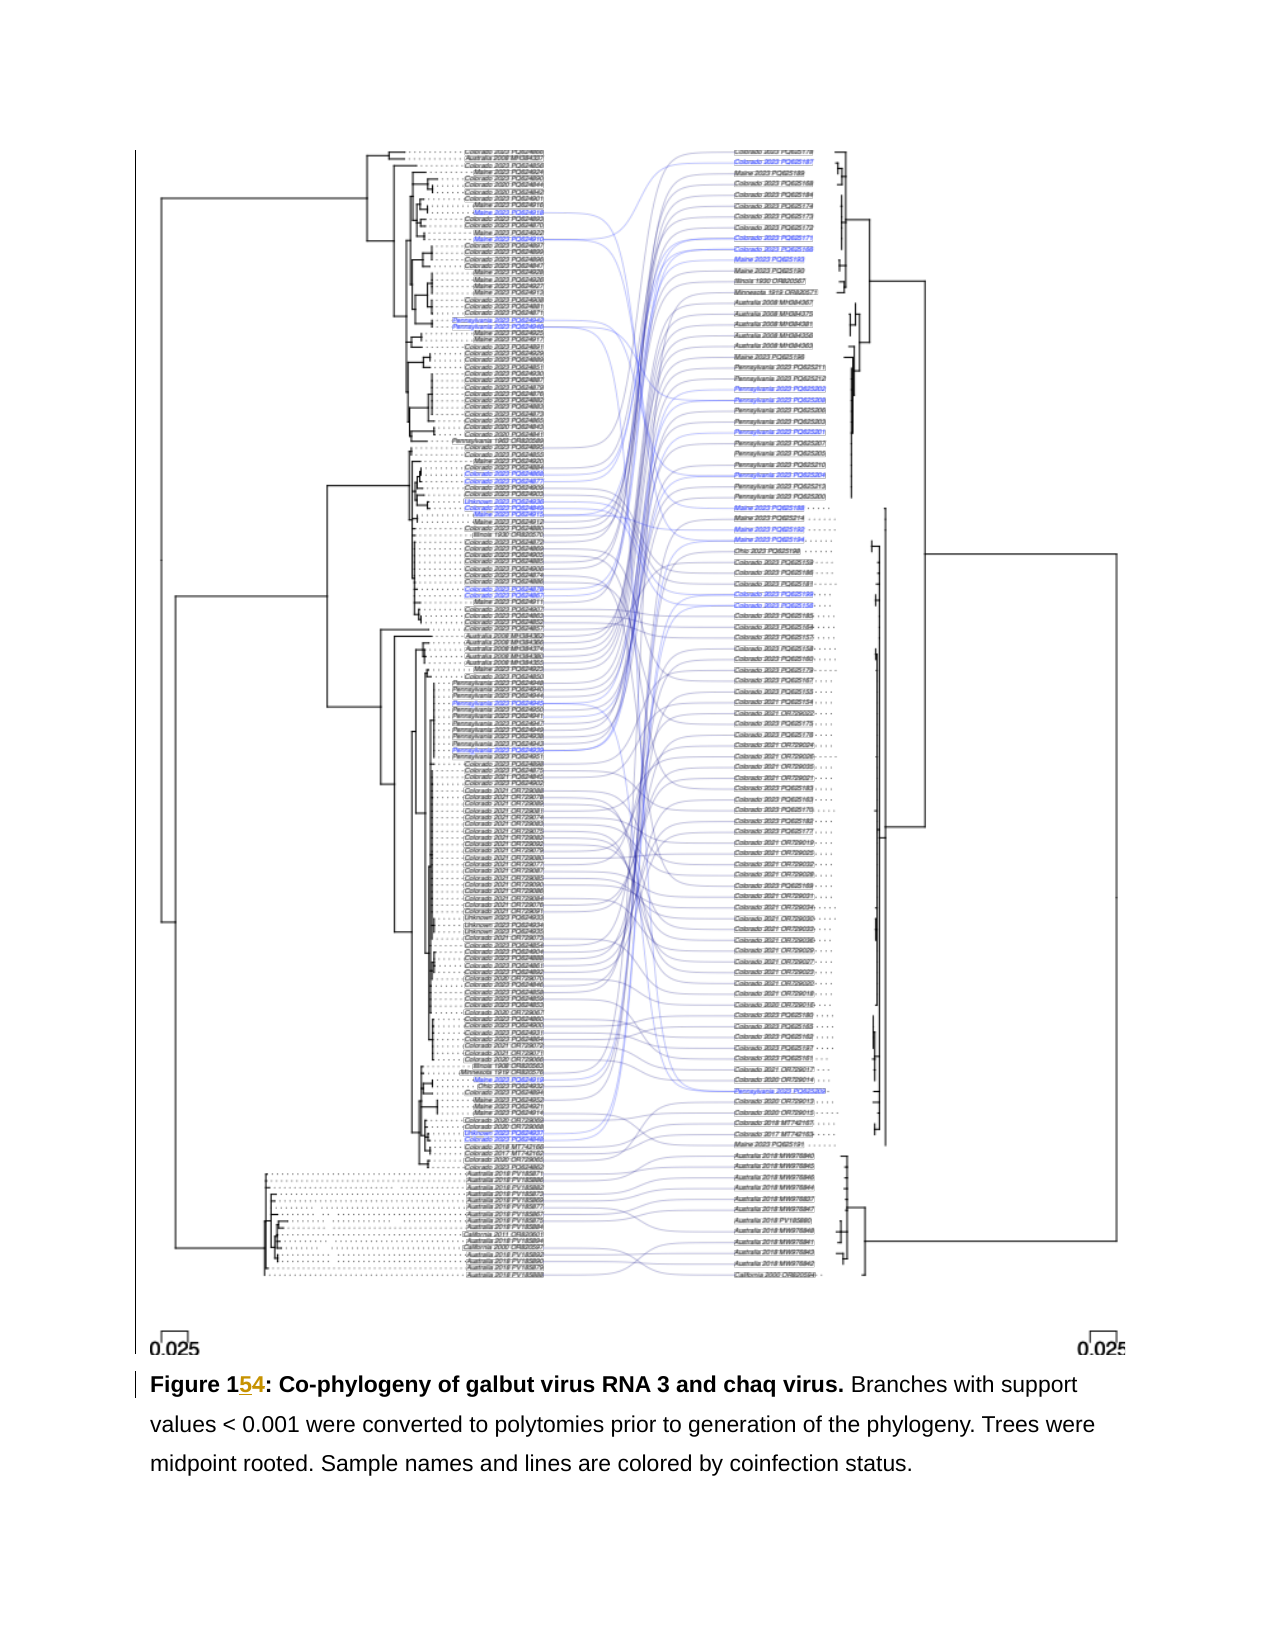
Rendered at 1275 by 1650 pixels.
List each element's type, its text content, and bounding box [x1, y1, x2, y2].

text Figure 1: Co-phylogeny of galbut virus RNA 3 and chaq virus. Branches with support values < 0.001 were converted to polytomies prior to generation of the phylogeny. Trees were midpoint rooted. Sample names and lines are colored by coinfection status. [150, 1371, 1125, 1477]
